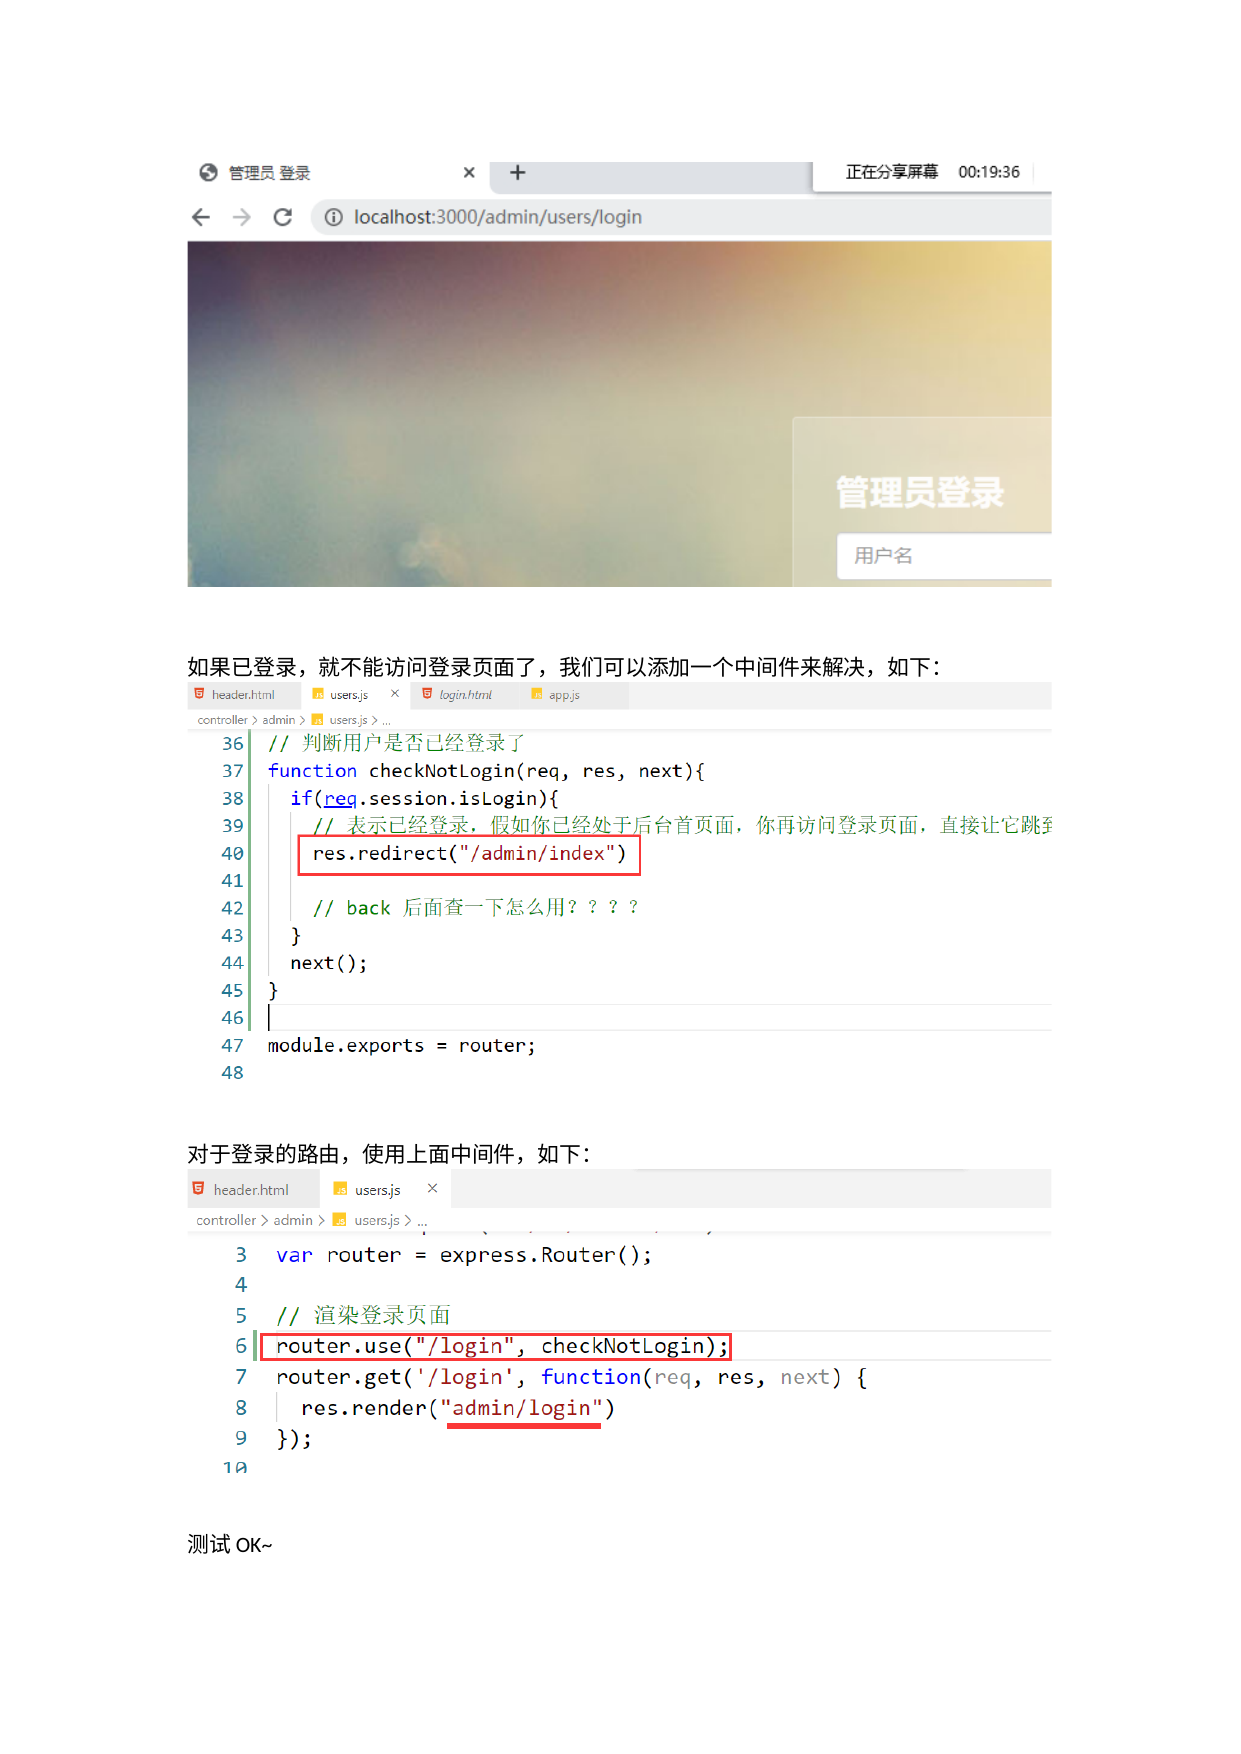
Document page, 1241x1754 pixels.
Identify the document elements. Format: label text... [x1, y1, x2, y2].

list 对于登录的路由，使用上面中间件，如下： [187, 1137, 1053, 1169]
list 测试OK~ [187, 1527, 1053, 1559]
picture [187, 1169, 1052, 1473]
picture [187, 162, 1052, 587]
text 如果已登录，就不能访问登录页面了，我们可以添加一个中间件来解决，如下： [187, 649, 1053, 682]
picture [187, 682, 1052, 1081]
